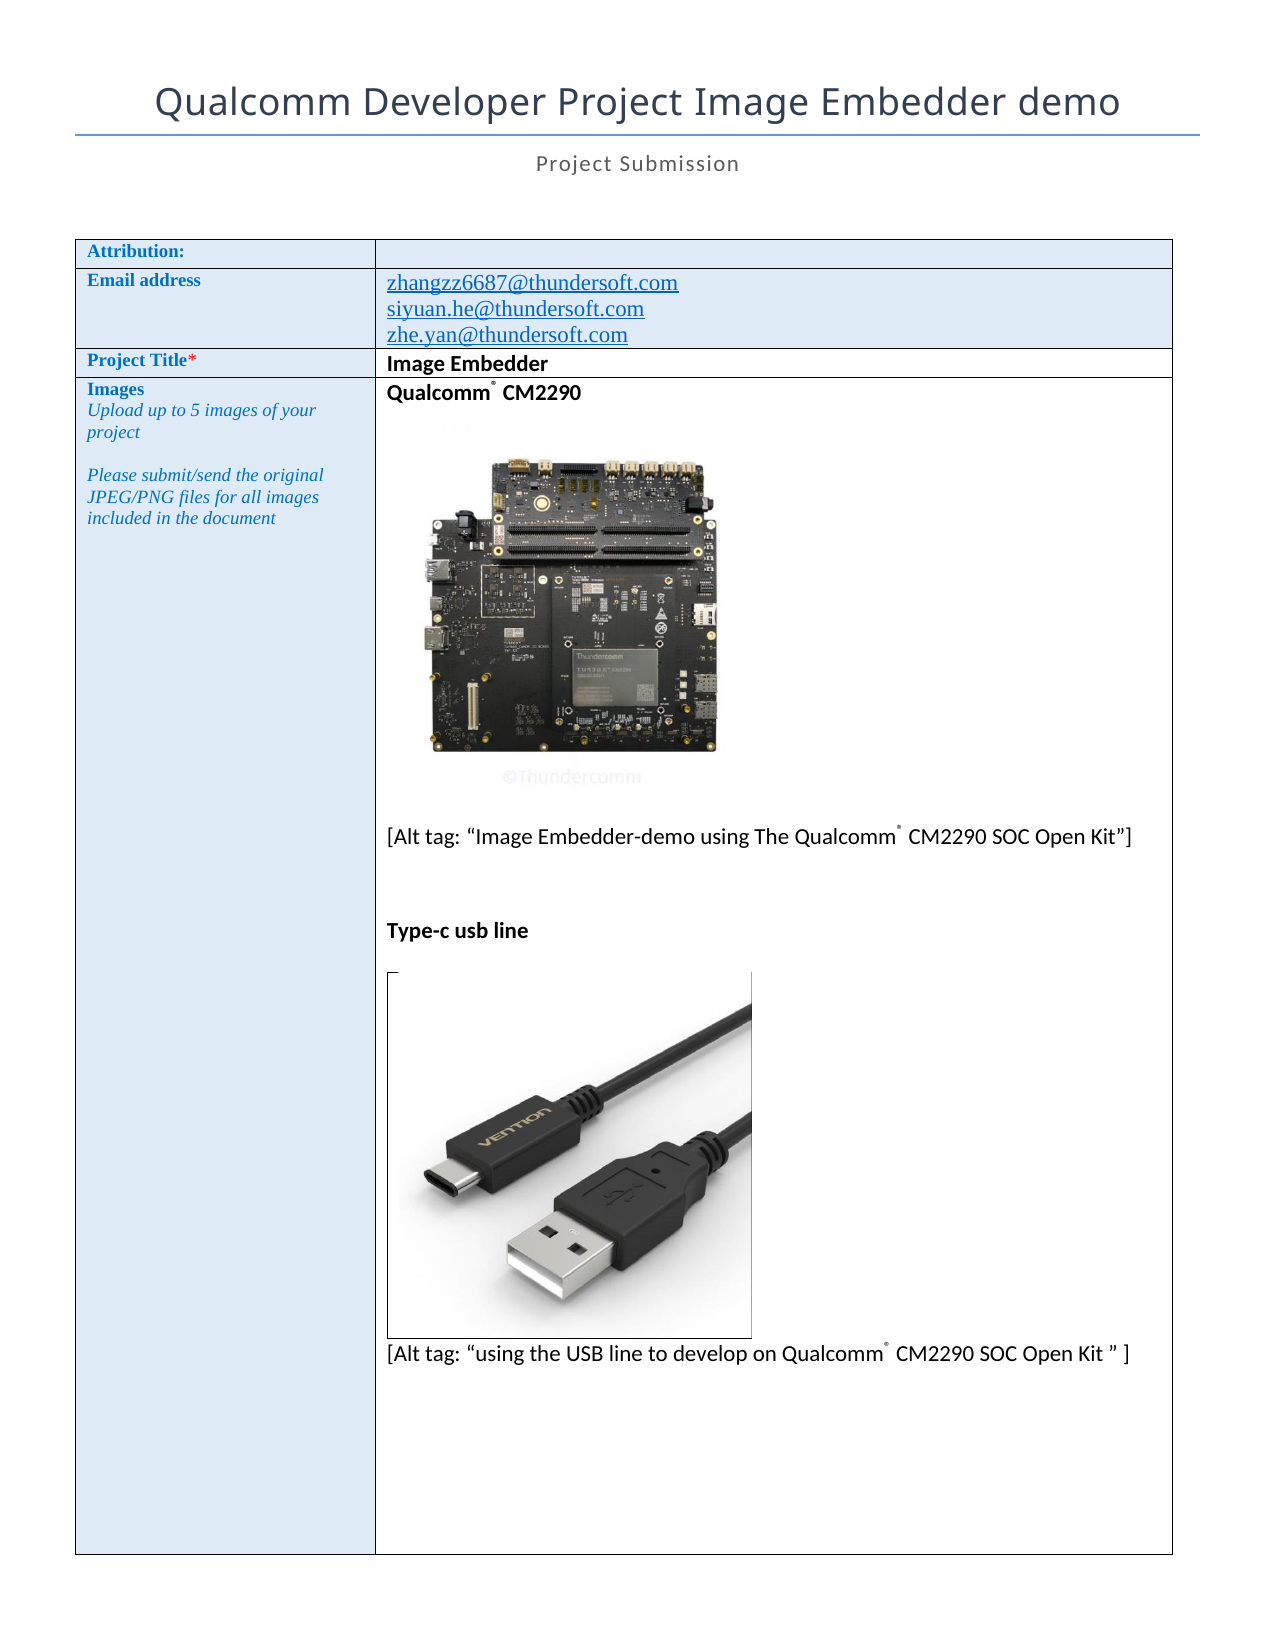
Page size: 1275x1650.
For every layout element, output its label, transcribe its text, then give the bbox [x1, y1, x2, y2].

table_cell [76, 378, 375, 1554]
picture [398, 972, 752, 1338]
picture [386, 424, 756, 794]
table_cell Email address [76, 269, 375, 348]
table_header Attribution: [76, 240, 375, 268]
table_cell Project Title* [76, 349, 375, 377]
table_cell Image Embedder [376, 349, 1172, 377]
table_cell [376, 378, 1172, 1554]
table_cell zhangzz6687@thundersoft.com siyuan.he@thundersoft.com zhe.yan@thundersoft.com [376, 269, 1172, 348]
subtitle Project Submission [75, 149, 1200, 177]
title Qualcomm Developer Project Image Embedder demo [75, 75, 1200, 134]
table_header [376, 240, 1172, 268]
